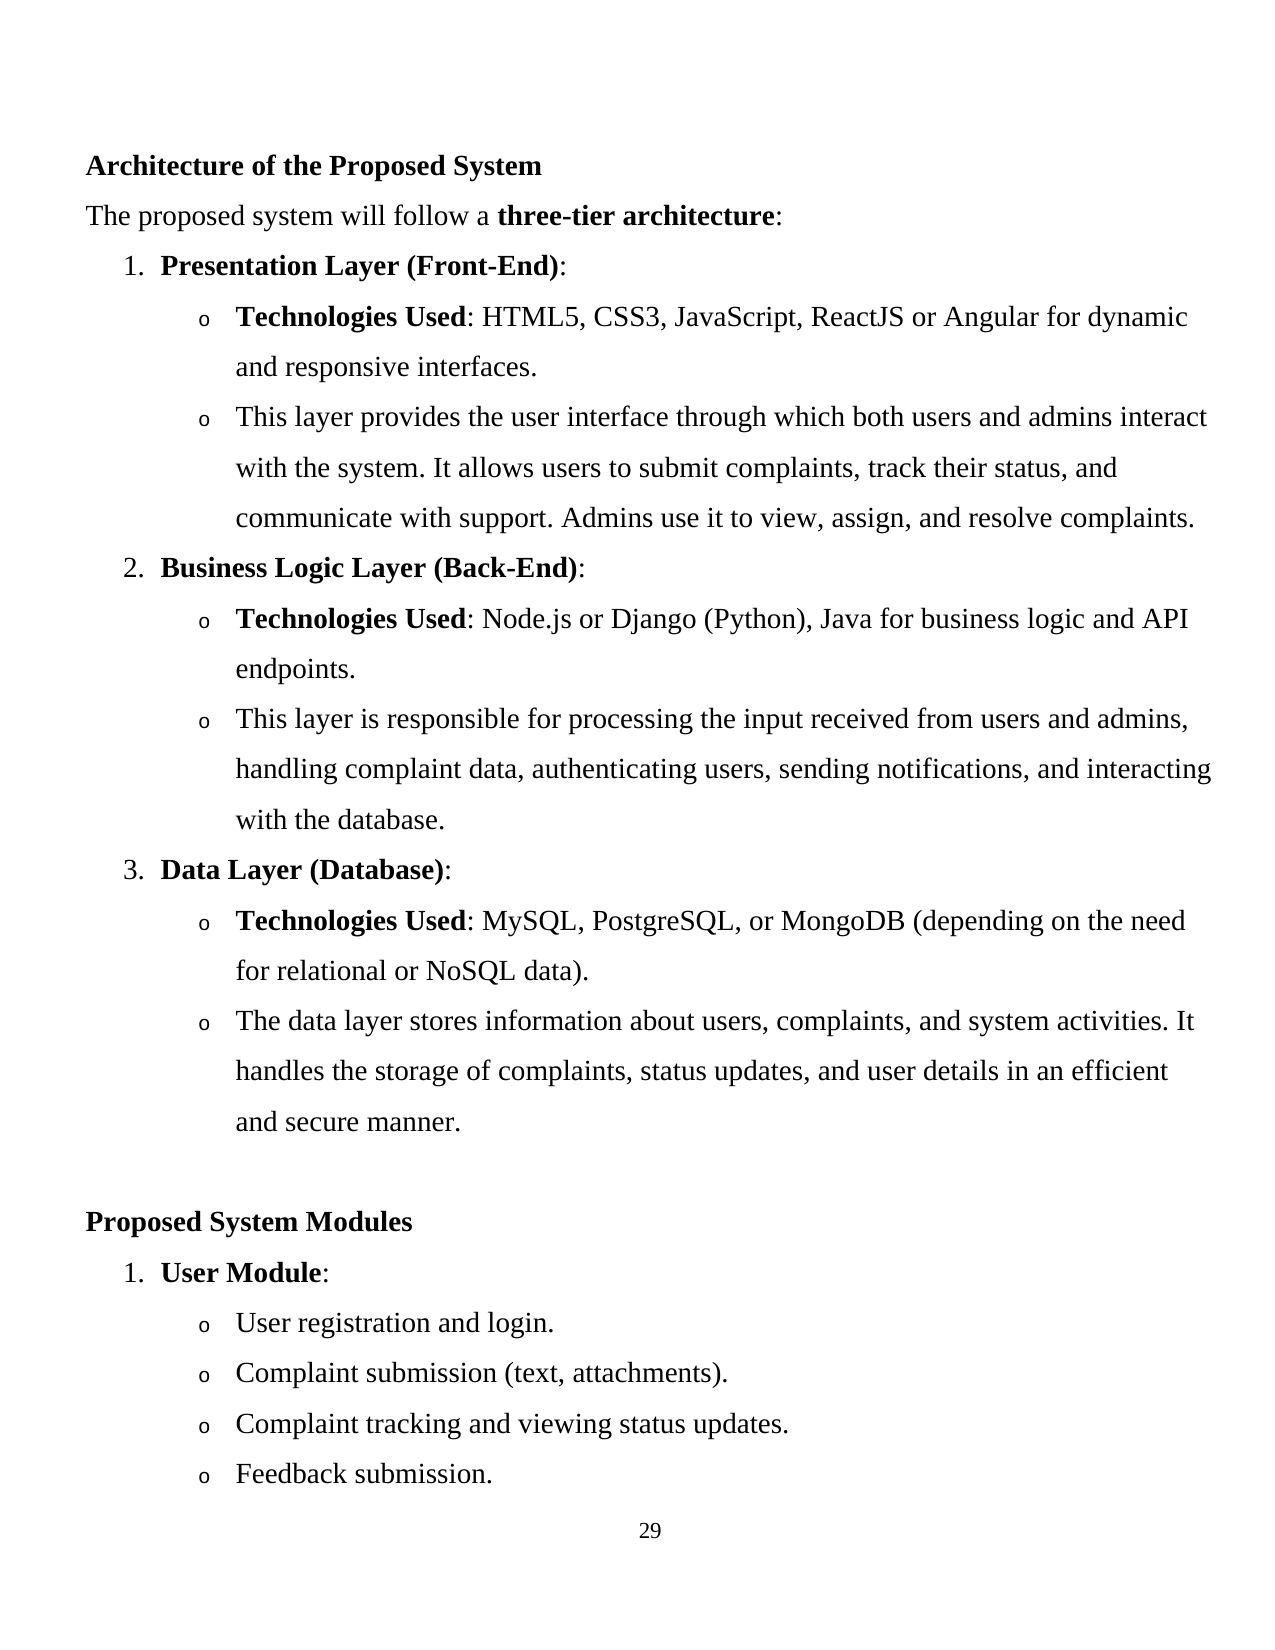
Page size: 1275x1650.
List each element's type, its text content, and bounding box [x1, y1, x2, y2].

list This layer provides the user interface through which both users and admins interact with the system. It allows users to submit complaints, track their status, and communicate with support. Admins use it to view, assign, and resolve complaints. [198, 399, 1214, 534]
list Feedback submission. [198, 1456, 1214, 1489]
list Complaint submission (text, attachments). [198, 1355, 1214, 1389]
list Data Layer (Database): [123, 852, 1214, 886]
list Presentation Layer (Front-End): [123, 248, 1214, 282]
list Technologies Used: Node.js or Django (Python), Java for business logic and API endpoints. [198, 601, 1214, 684]
list User registration and login. [198, 1305, 1214, 1339]
list Technologies Used: MySQL, PostgreSQL, or MongoDB (depending on the need for relational or NoSQL data). [198, 903, 1214, 986]
list Technologies Used: HTML5, CSS3, JavaScript, ReactJS or Angular for dynamic and responsive interfaces. [198, 299, 1214, 383]
list The data layer stores information about users, complaints, and system activities. It handles the storage of complaints, status updates, and user details in an efficient and secure manner. [198, 1003, 1214, 1137]
text Proposed System Modules [85, 1204, 1214, 1238]
text Architecture of the Proposed System [85, 148, 1214, 181]
list Business Logic Layer (Back-End): [123, 550, 1214, 584]
text The proposed system will follow a three-tier architecture: [85, 198, 1214, 232]
list This layer is responsible for processing the input received from users and admins, handling complaint data, authenticating users, sending notifications, and interacting with the database. [198, 701, 1214, 836]
list Complaint tracking and viewing status updates. [198, 1406, 1214, 1439]
list User Module: [123, 1255, 1214, 1288]
